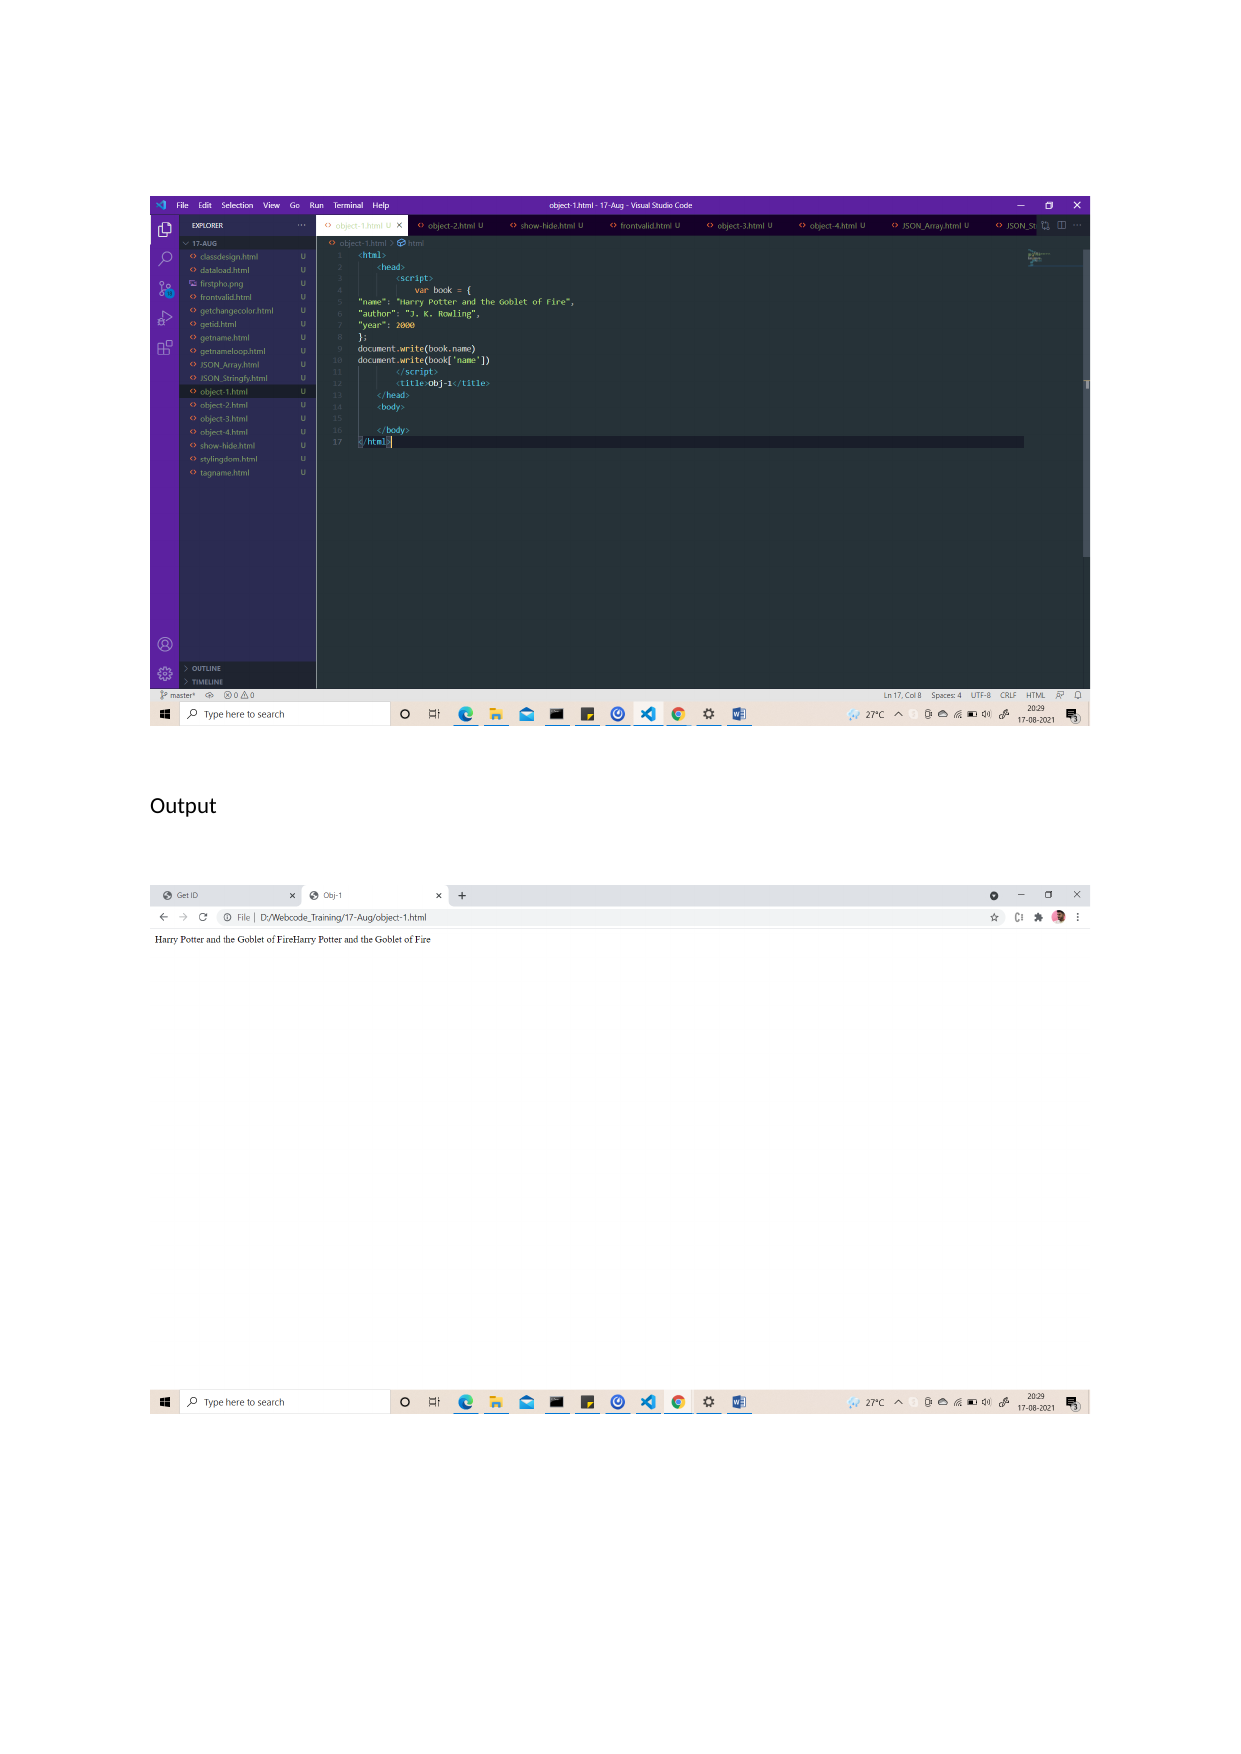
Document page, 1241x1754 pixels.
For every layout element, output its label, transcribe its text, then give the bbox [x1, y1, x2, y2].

text Output [150, 791, 1090, 819]
picture [150, 196, 1091, 726]
picture [150, 885, 1091, 1414]
